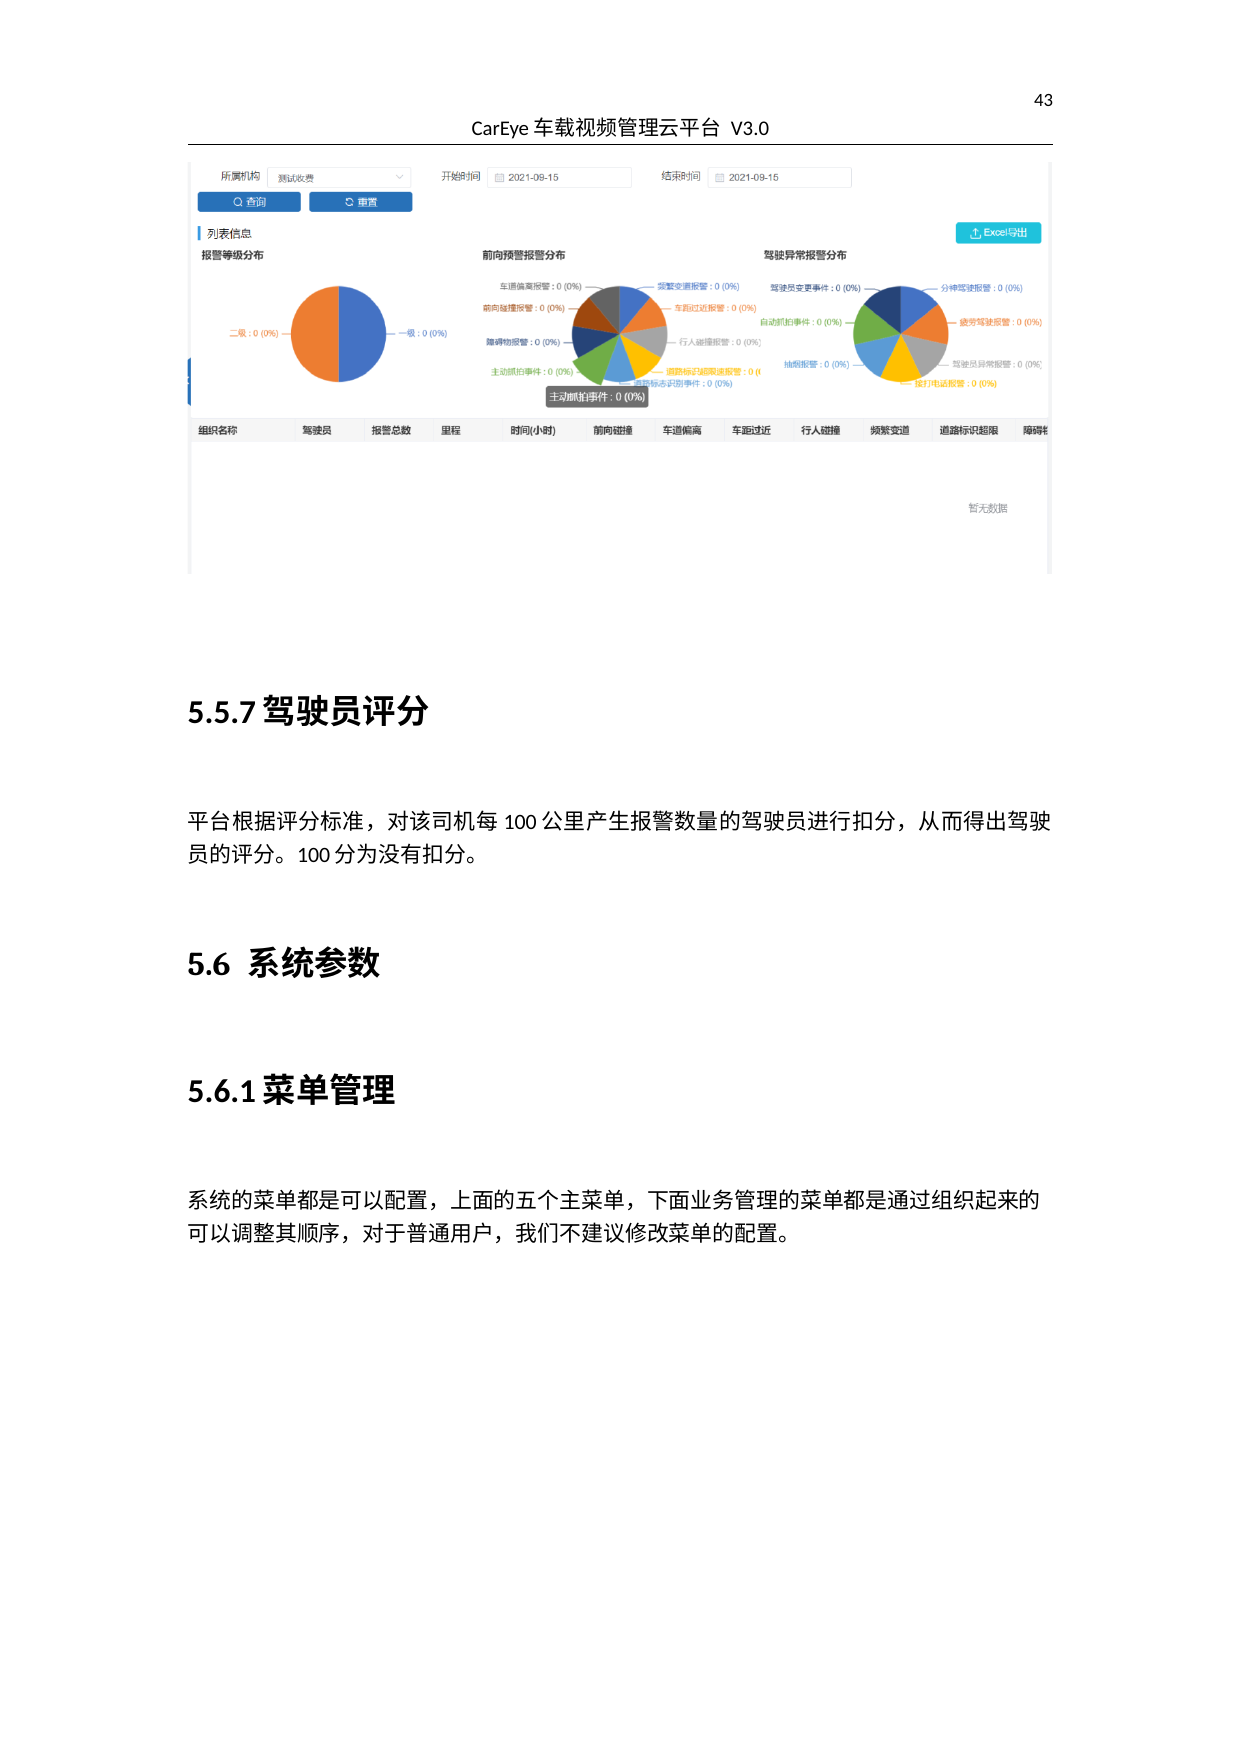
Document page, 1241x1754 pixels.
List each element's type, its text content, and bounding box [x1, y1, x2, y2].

subtitle 驾驶员评分 [187, 677, 1053, 742]
text 平台根据评分标准，对该司机每100公里产生报警数量的驾驶员进行扣分，从而得出驾驶员的评分。100分为没有扣分。 [187, 804, 1053, 869]
subtitle 系统参数 [187, 928, 1053, 993]
text 可以调整其顺序，对于普通用户，我们不建议修改菜单的配置。 [187, 1215, 1053, 1248]
picture [187, 162, 1052, 574]
text 系统的菜单都是可以配置，上面的五个主菜单，下面业务管理的菜单都是通过组织起来的 [187, 1183, 1053, 1215]
subtitle 菜单管理 [187, 1056, 1053, 1121]
